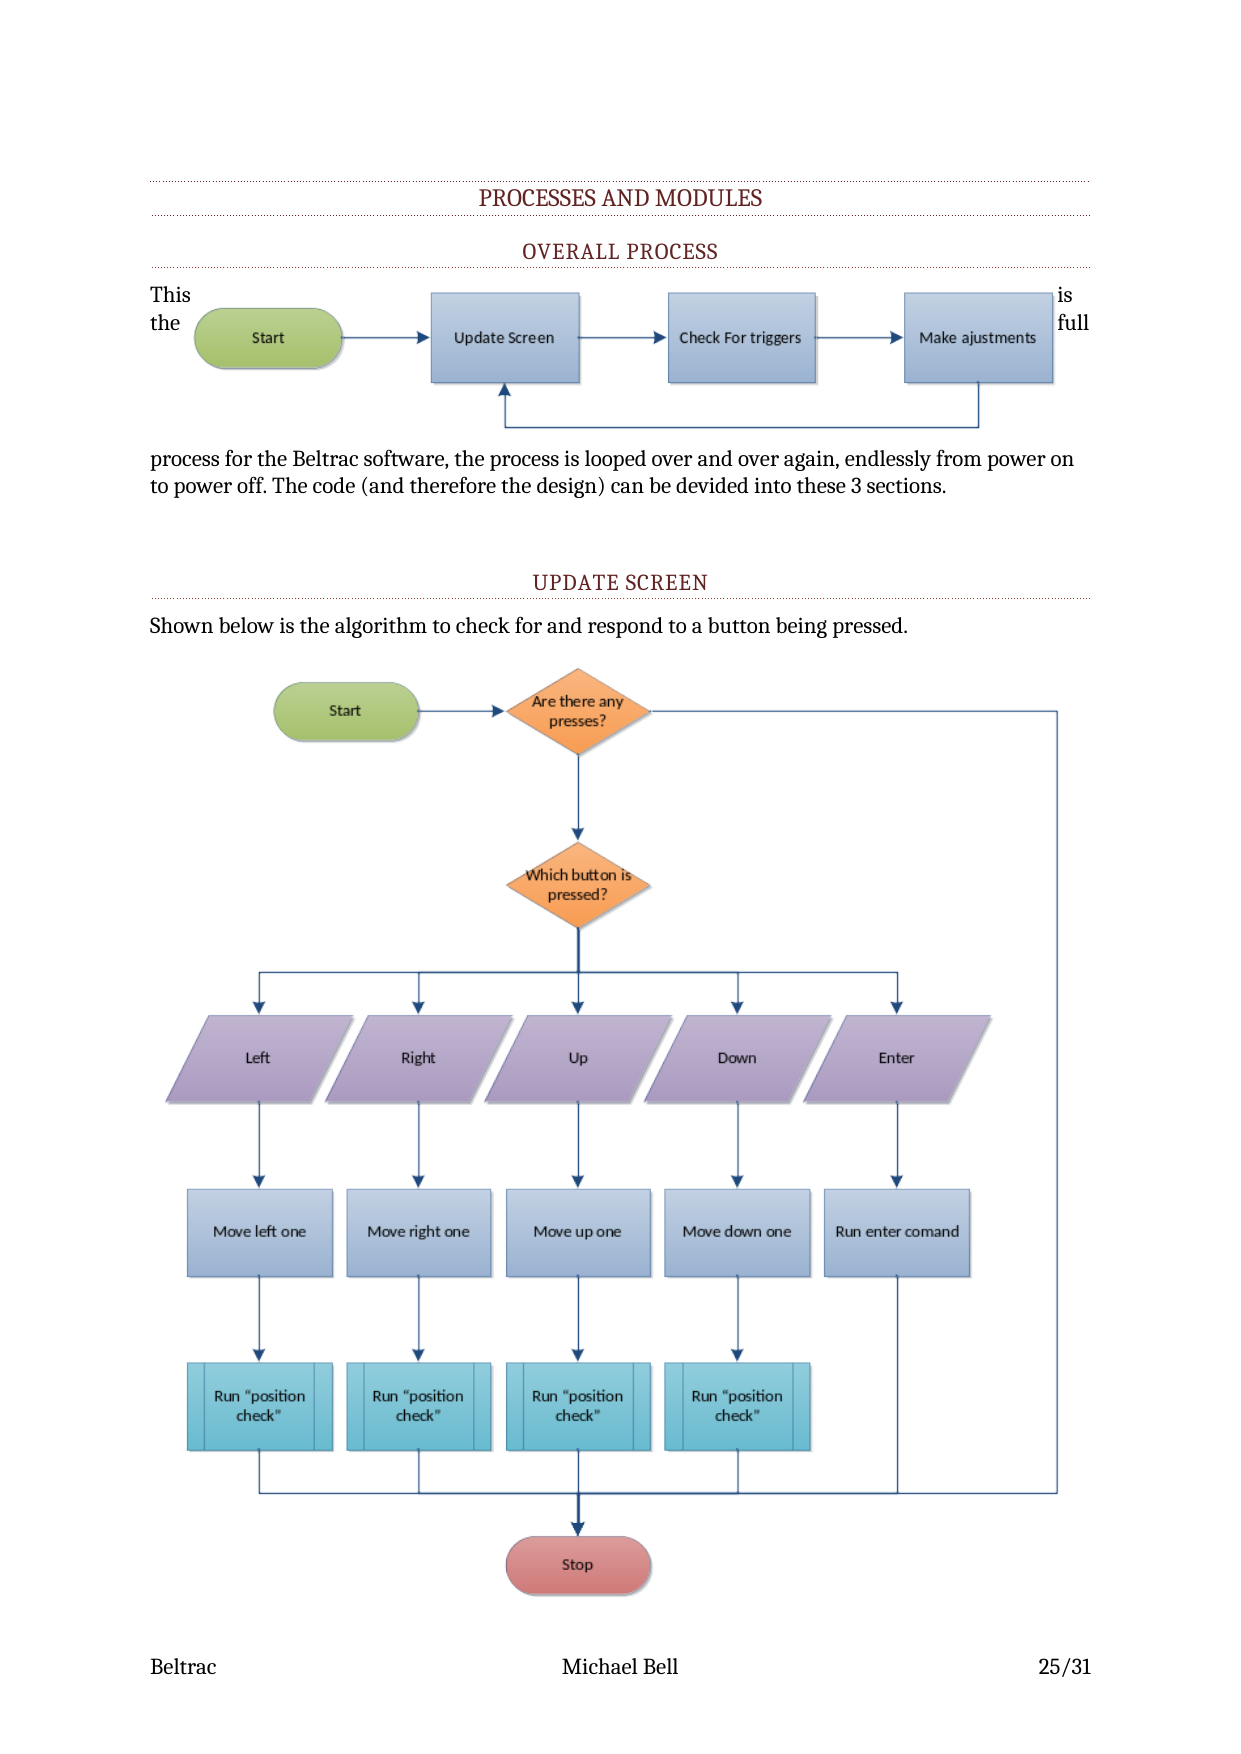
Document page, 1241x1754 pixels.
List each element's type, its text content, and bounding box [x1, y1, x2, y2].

text This is the full process for the Beltrac software, the process is looped over and over again, endlessly from power on to power off. The code (and therefore the design) can be devided into these 3 sections. [150, 282, 1090, 499]
subtitle Update Screen [150, 570, 1090, 599]
text Shown below is the algorithm to check for and respond to a button being pressed. [150, 613, 1090, 639]
subtitle Overall Process [150, 238, 1090, 268]
subtitle Processes and modules [150, 181, 1090, 216]
